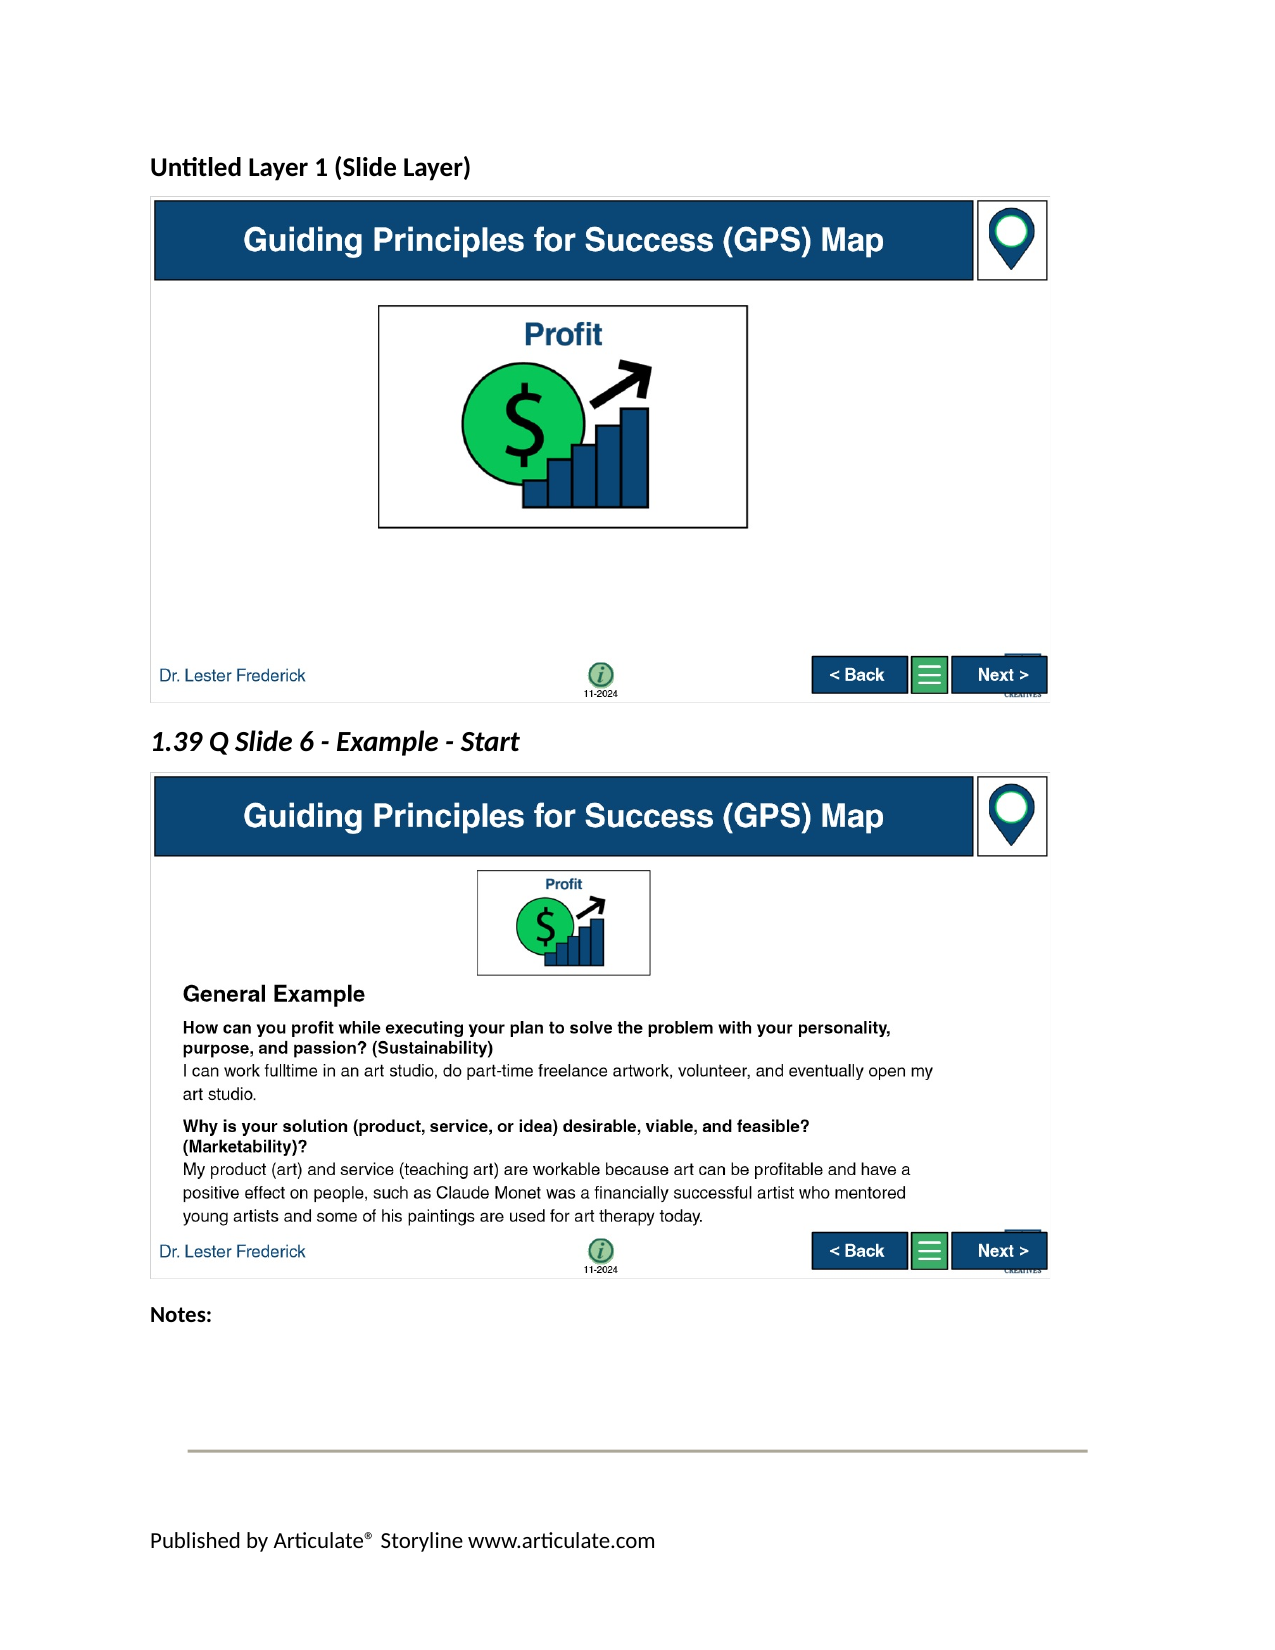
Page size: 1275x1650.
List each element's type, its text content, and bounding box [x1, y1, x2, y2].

subtitle 1.39 Q Slide 6 - Example - Start [150, 723, 1125, 759]
subtitle Untitled Layer 1 (Slide Layer) [150, 150, 1125, 183]
text Notes: [150, 1300, 1125, 1328]
